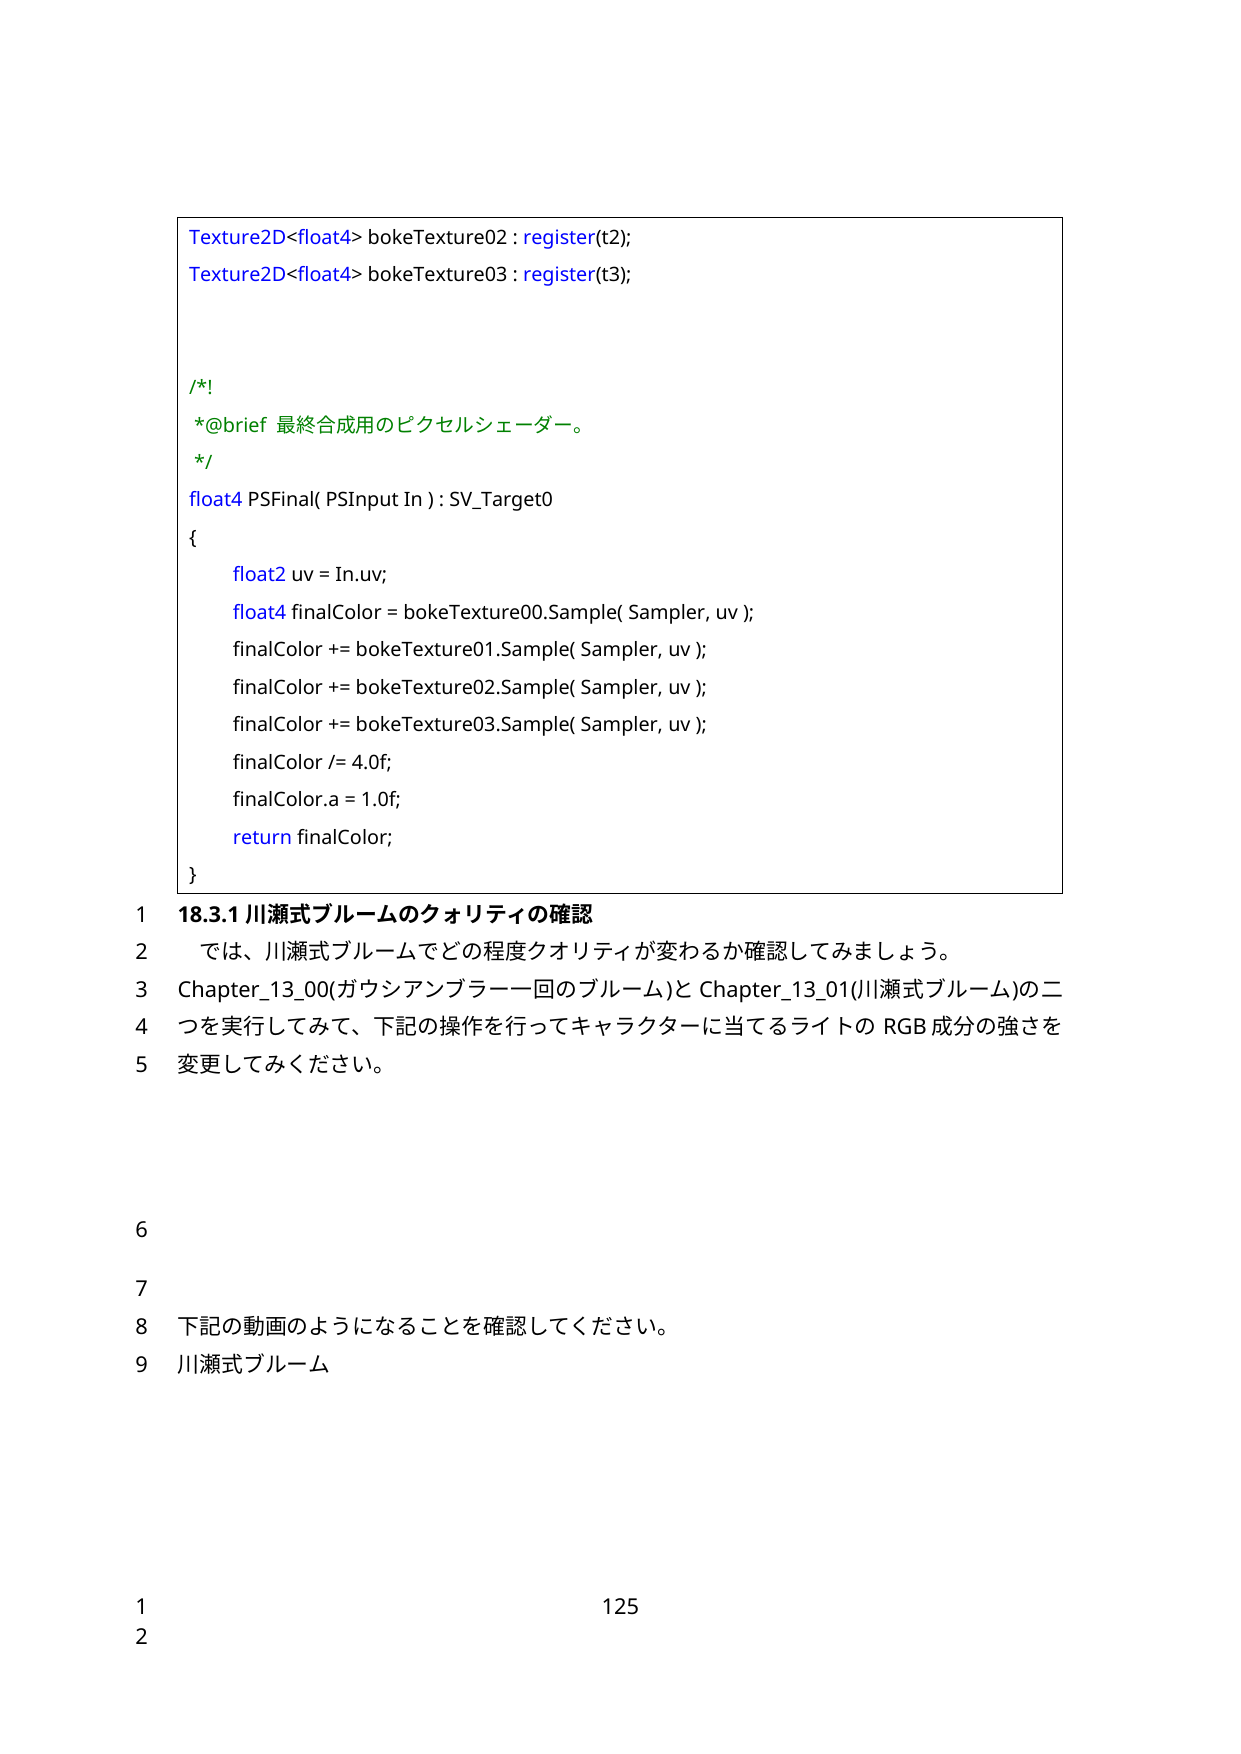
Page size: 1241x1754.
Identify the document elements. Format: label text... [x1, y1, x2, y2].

text Chapter_13_00(ガウシアンブラー一回のブルーム)とChapter_13_01(川瀬式ブルーム)の二つを実行してみて、下記の操作を行ってキャラクターに当てるライトのRGB成分の強さを変更してみください。 [177, 969, 1063, 1081]
subtitle 18.3.1 川瀬式ブルームのクォリティの確認 [177, 894, 1063, 931]
text では、川瀬式ブルームでどの程度クオリティが変わるか確認してみましょう。 [177, 931, 1063, 969]
text 川瀬式ブルーム [177, 1344, 1063, 1381]
text 下記の動画のようになることを確認してください。 [177, 1306, 1063, 1344]
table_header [178, 218, 1062, 893]
